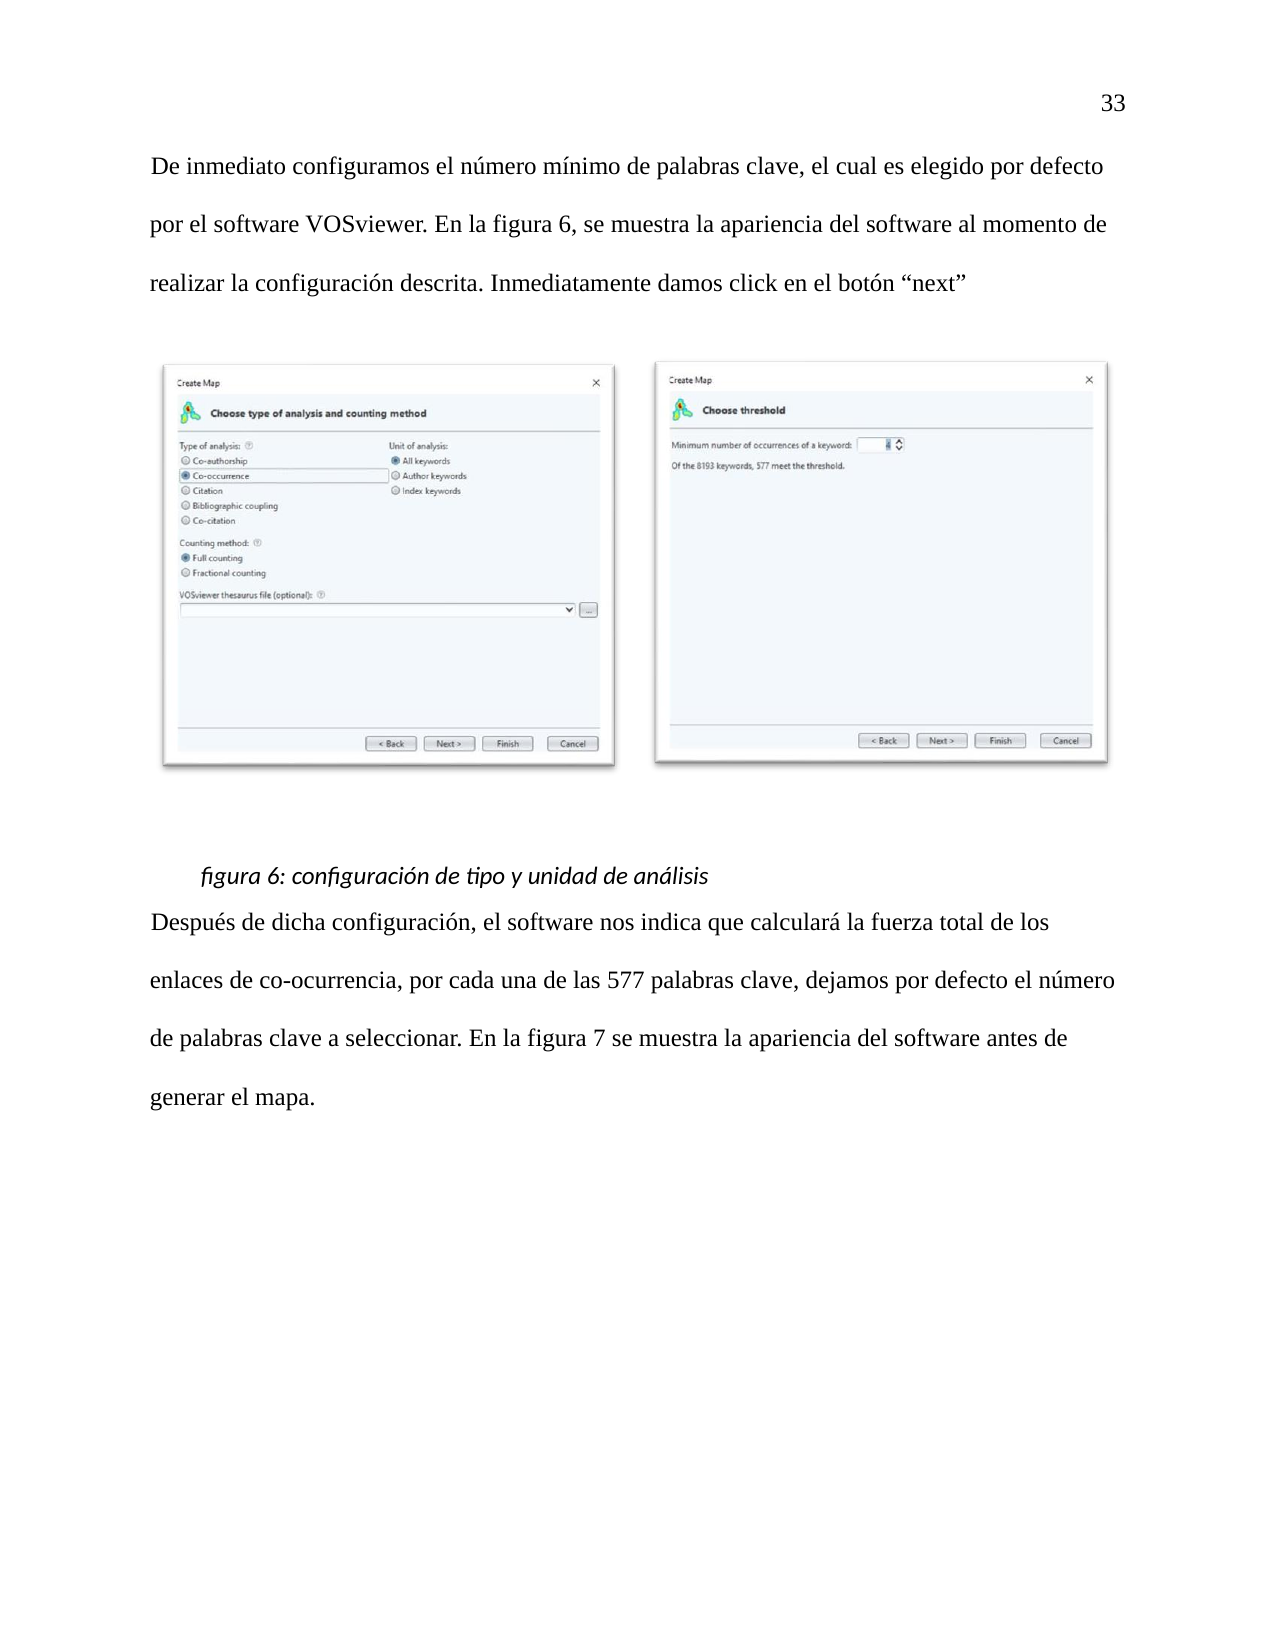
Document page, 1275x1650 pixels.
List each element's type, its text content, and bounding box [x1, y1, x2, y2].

text figura 6: configuración de tipo y unidad de análisis [199, 860, 1123, 890]
picture [648, 357, 1114, 773]
picture [156, 360, 621, 776]
text De inmediato configuramos el número mínimo de palabras clave, el cual es elegido por defecto por el software VOSviewer. En la figura 6, se muestra la apariencia del software al momento de realizar la configuración descrita. Inmediatamente damos click en el botón “next” [149, 151, 1122, 296]
text Después de dicha configuración, el software nos indica que calculará la fuerza total de los enlaces de co-ocurrencia, por cada una de las 577 palabras clave, dejamos por defecto el número de palabras clave a seleccionar. En la figura 7 se muestra la apariencia del software antes de generar el mapa. [149, 907, 1122, 1111]
